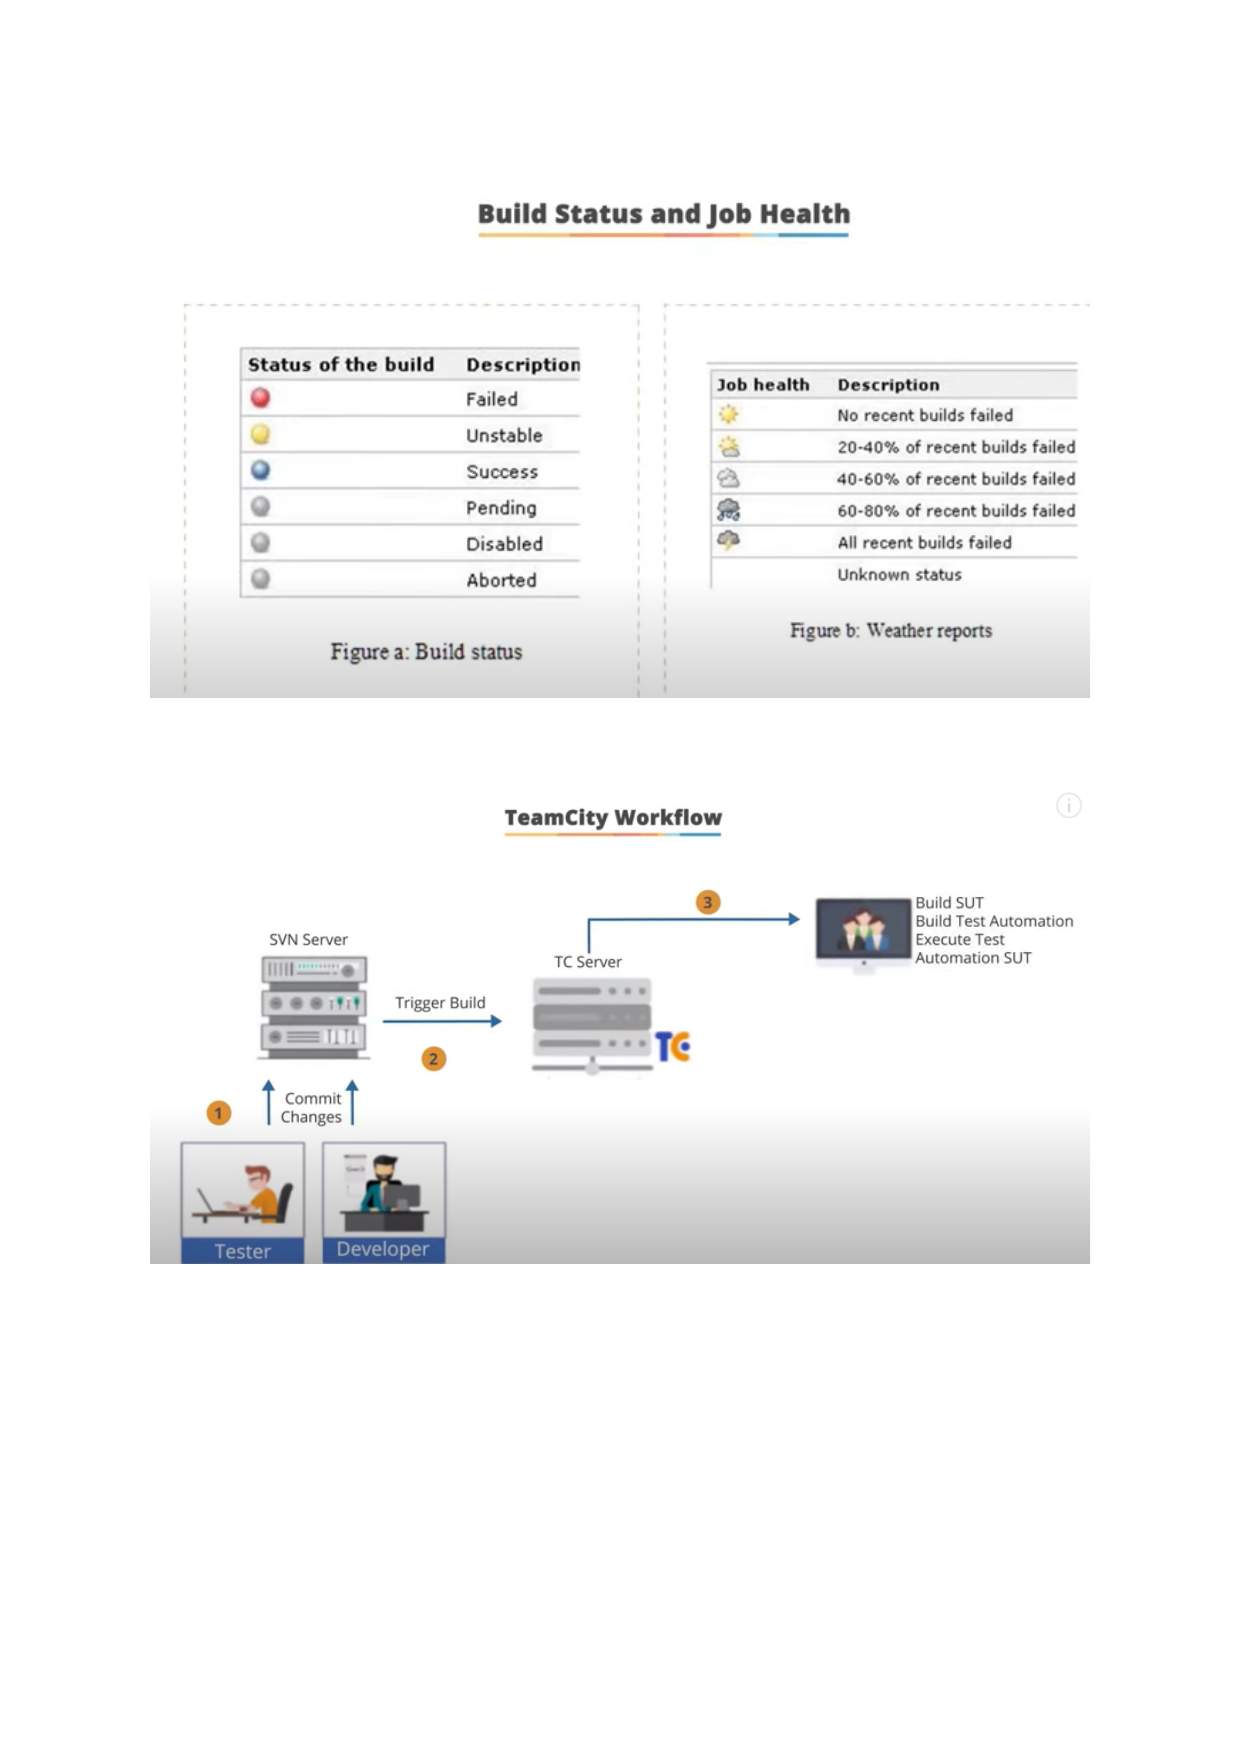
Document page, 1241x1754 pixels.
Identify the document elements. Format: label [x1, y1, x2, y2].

picture [150, 150, 1091, 698]
picture [150, 763, 1091, 1264]
